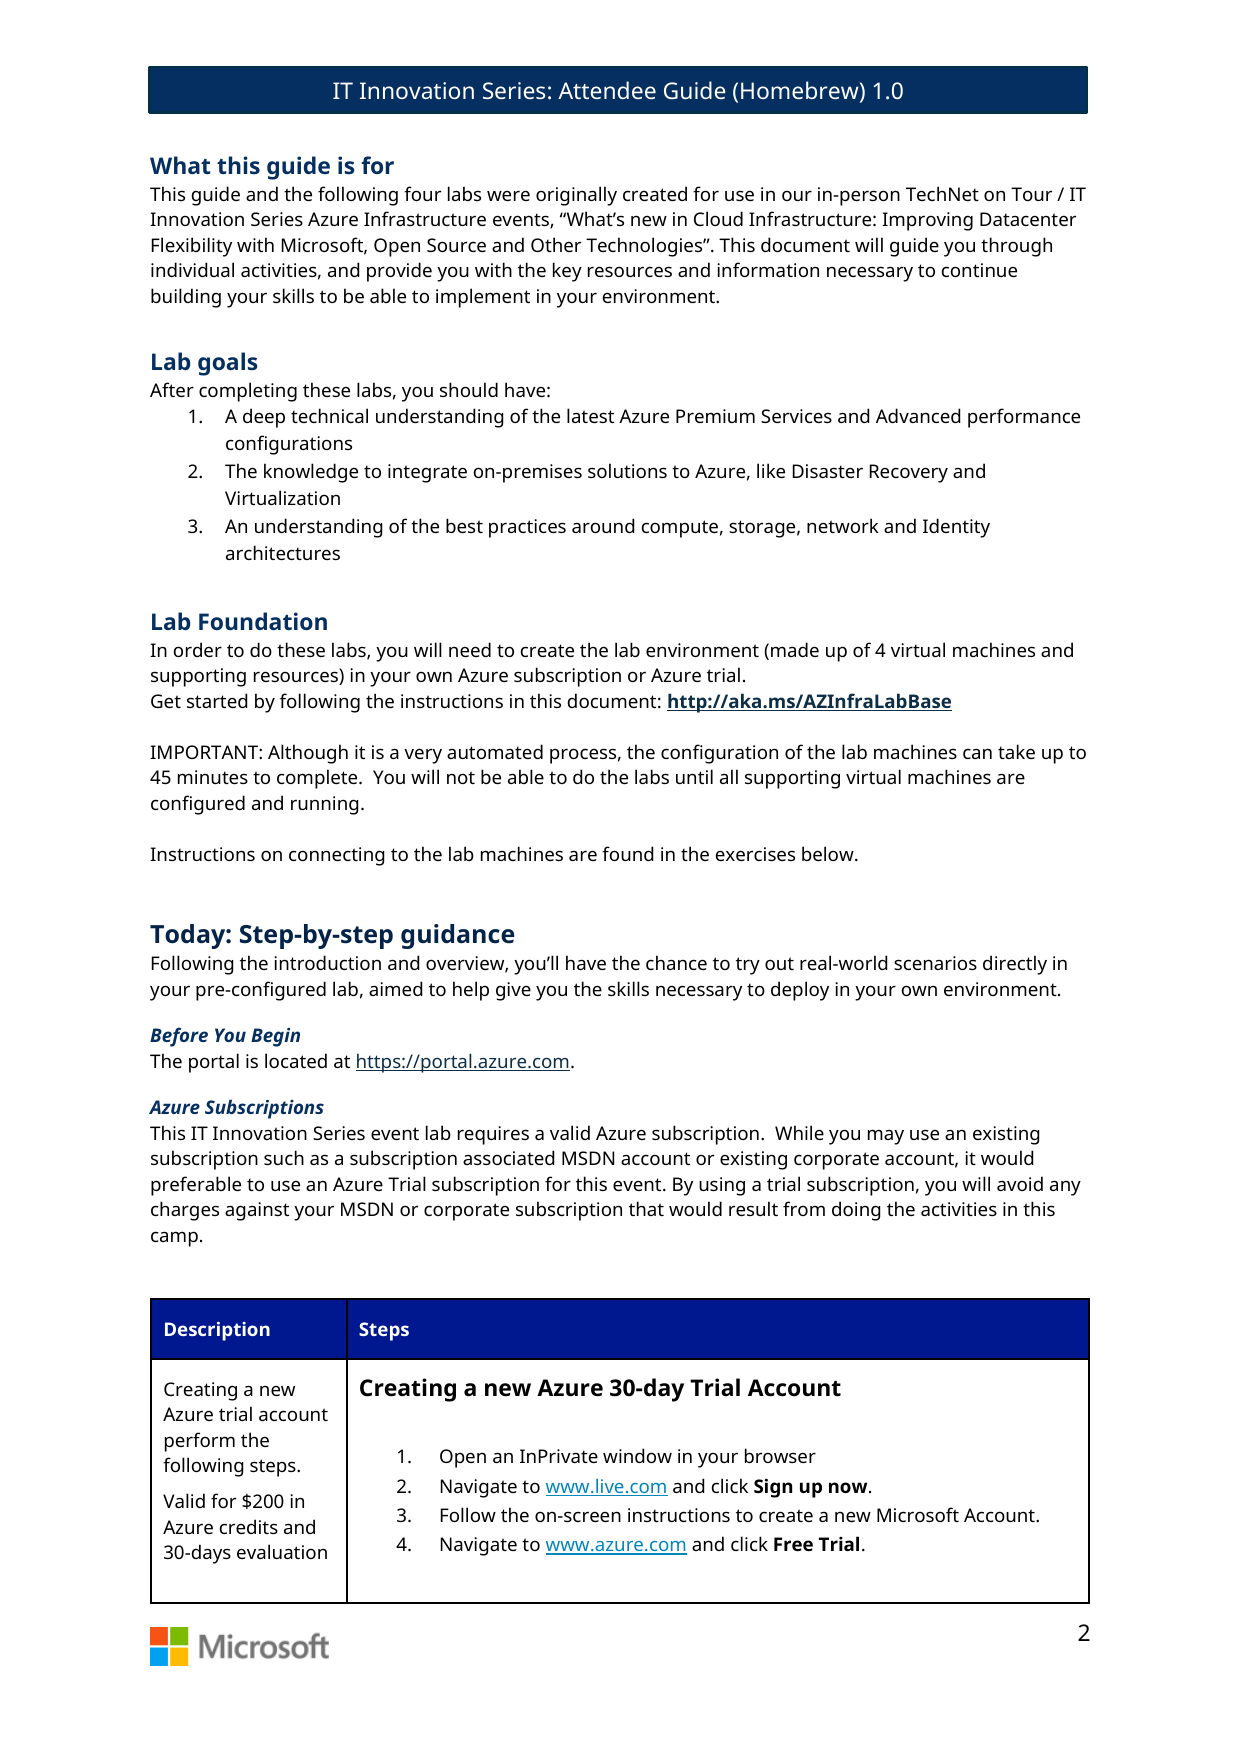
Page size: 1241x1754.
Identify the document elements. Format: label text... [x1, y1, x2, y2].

list A deep technical understanding of the latest Azure Premium Services and Advanced performance configurations [187, 403, 1090, 456]
subtitle What this guide is for [150, 150, 1090, 181]
text Get started by following the instructions in this document: http://aka.ms/AZInfraLabBase [150, 688, 1090, 713]
list The knowledge to integrate on-premises solutions to Azure, like Disaster Recovery and Virtualization [187, 458, 1090, 511]
subtitle Azure Subscriptions [150, 1094, 1090, 1120]
subtitle Lab goals [150, 346, 1090, 378]
text After completing these labs, you should have: [150, 378, 1090, 403]
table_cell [152, 1360, 346, 1602]
subtitle Lab Foundation [150, 606, 1090, 637]
text Instructions on connecting to the lab machines are found in the exercises below. [150, 841, 1090, 867]
subtitle Today: Step-by-step guidance [150, 917, 1090, 951]
picture [150, 1627, 330, 1666]
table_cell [348, 1360, 1088, 1602]
subtitle Before You Begin [150, 1022, 1090, 1048]
text Following the introduction and overview, you’ll have the chance to try out real-world scenarios directly in your pre-configured lab, aimed to help give you the skills necessary to deploy in your own environment. [150, 951, 1090, 1002]
text IMPORTANT: Although it is a very automated process, the configuration of the lab machines can take up to 45 minutes to complete. You will not be able to do the labs until all supporting virtual machines are configured and running. [150, 739, 1090, 816]
text In order to do these labs, you will need to create the lab environment (made up of 4 virtual machines and supporting resources) in your own Azure subscription or Azure trial. [150, 637, 1090, 688]
text This guide and the following four labs were originally created for use in our in-person TechNet on Tour / IT Innovation Series Azure Infrastructure events, “What’s new in Cloud Infrastructure: Improving Datacenter Flexibility with Microsoft, Open Source and Other Technologies”. This document will guide you through individual activities, and provide you with the key resources and information necessary to continue building your skills to be able to implement in your environment. [150, 181, 1090, 309]
text The portal is located at https://portal.azure.com. [150, 1048, 1090, 1073]
table_header Steps [348, 1300, 1088, 1358]
table_header Description [152, 1300, 346, 1358]
list An understanding of the best practices around compute, storage, network and Identity architectures [187, 513, 1090, 566]
text This IT Innovation Series event lab requires a valid Azure subscription. While you may use an existing subscription such as a subscription associated MSDN account or existing corporate account, it would preferable to use an Azure Trial subscription for this event. By using a trial subscription, you will avoid any charges against your MSDN or corporate subscription that would result from doing the activities in this camp. [150, 1120, 1090, 1247]
